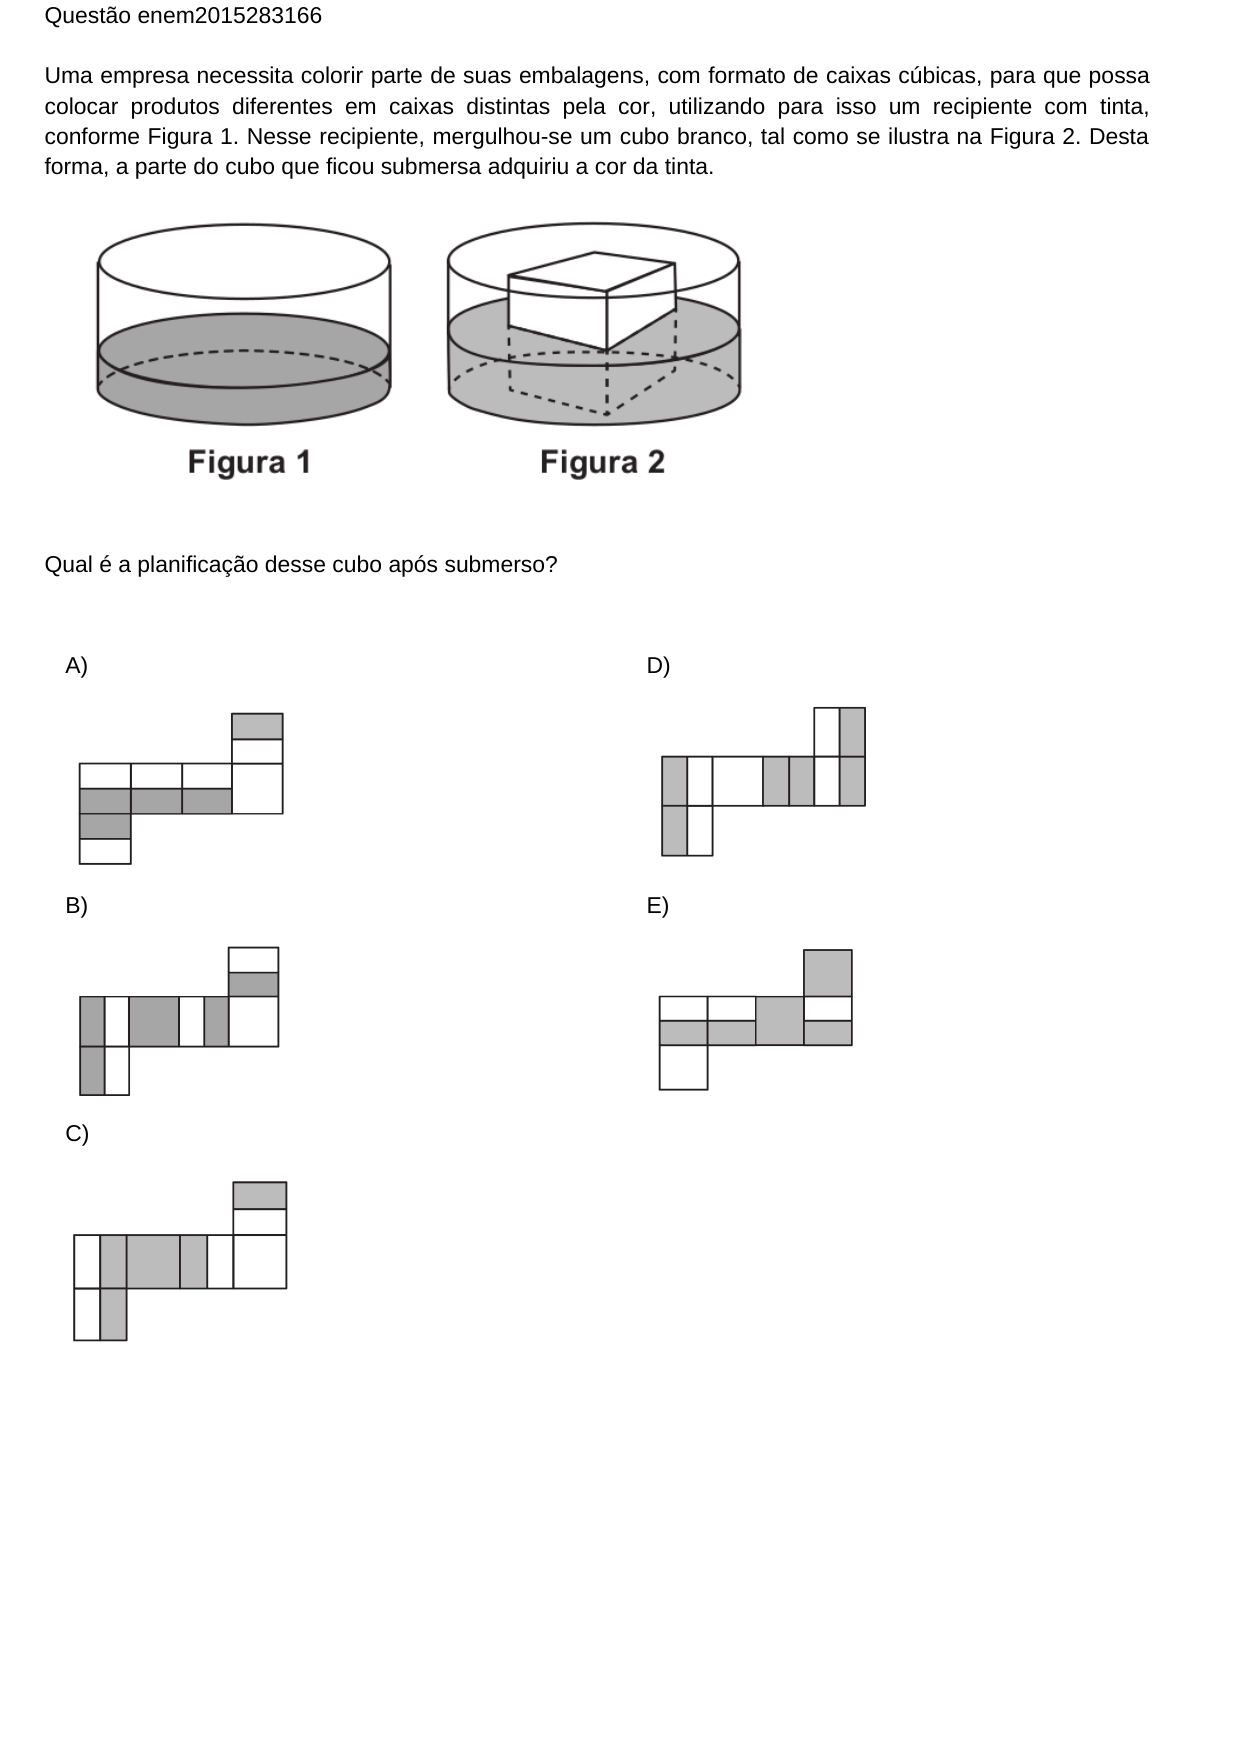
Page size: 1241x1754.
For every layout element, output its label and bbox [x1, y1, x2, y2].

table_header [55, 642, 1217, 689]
picture [65, 939, 301, 1099]
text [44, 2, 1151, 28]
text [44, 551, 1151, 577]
picture [44, 213, 777, 487]
picture [65, 1166, 303, 1350]
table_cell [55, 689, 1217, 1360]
picture [646, 939, 873, 1096]
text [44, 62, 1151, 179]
picture [646, 699, 874, 858]
picture [65, 699, 301, 872]
